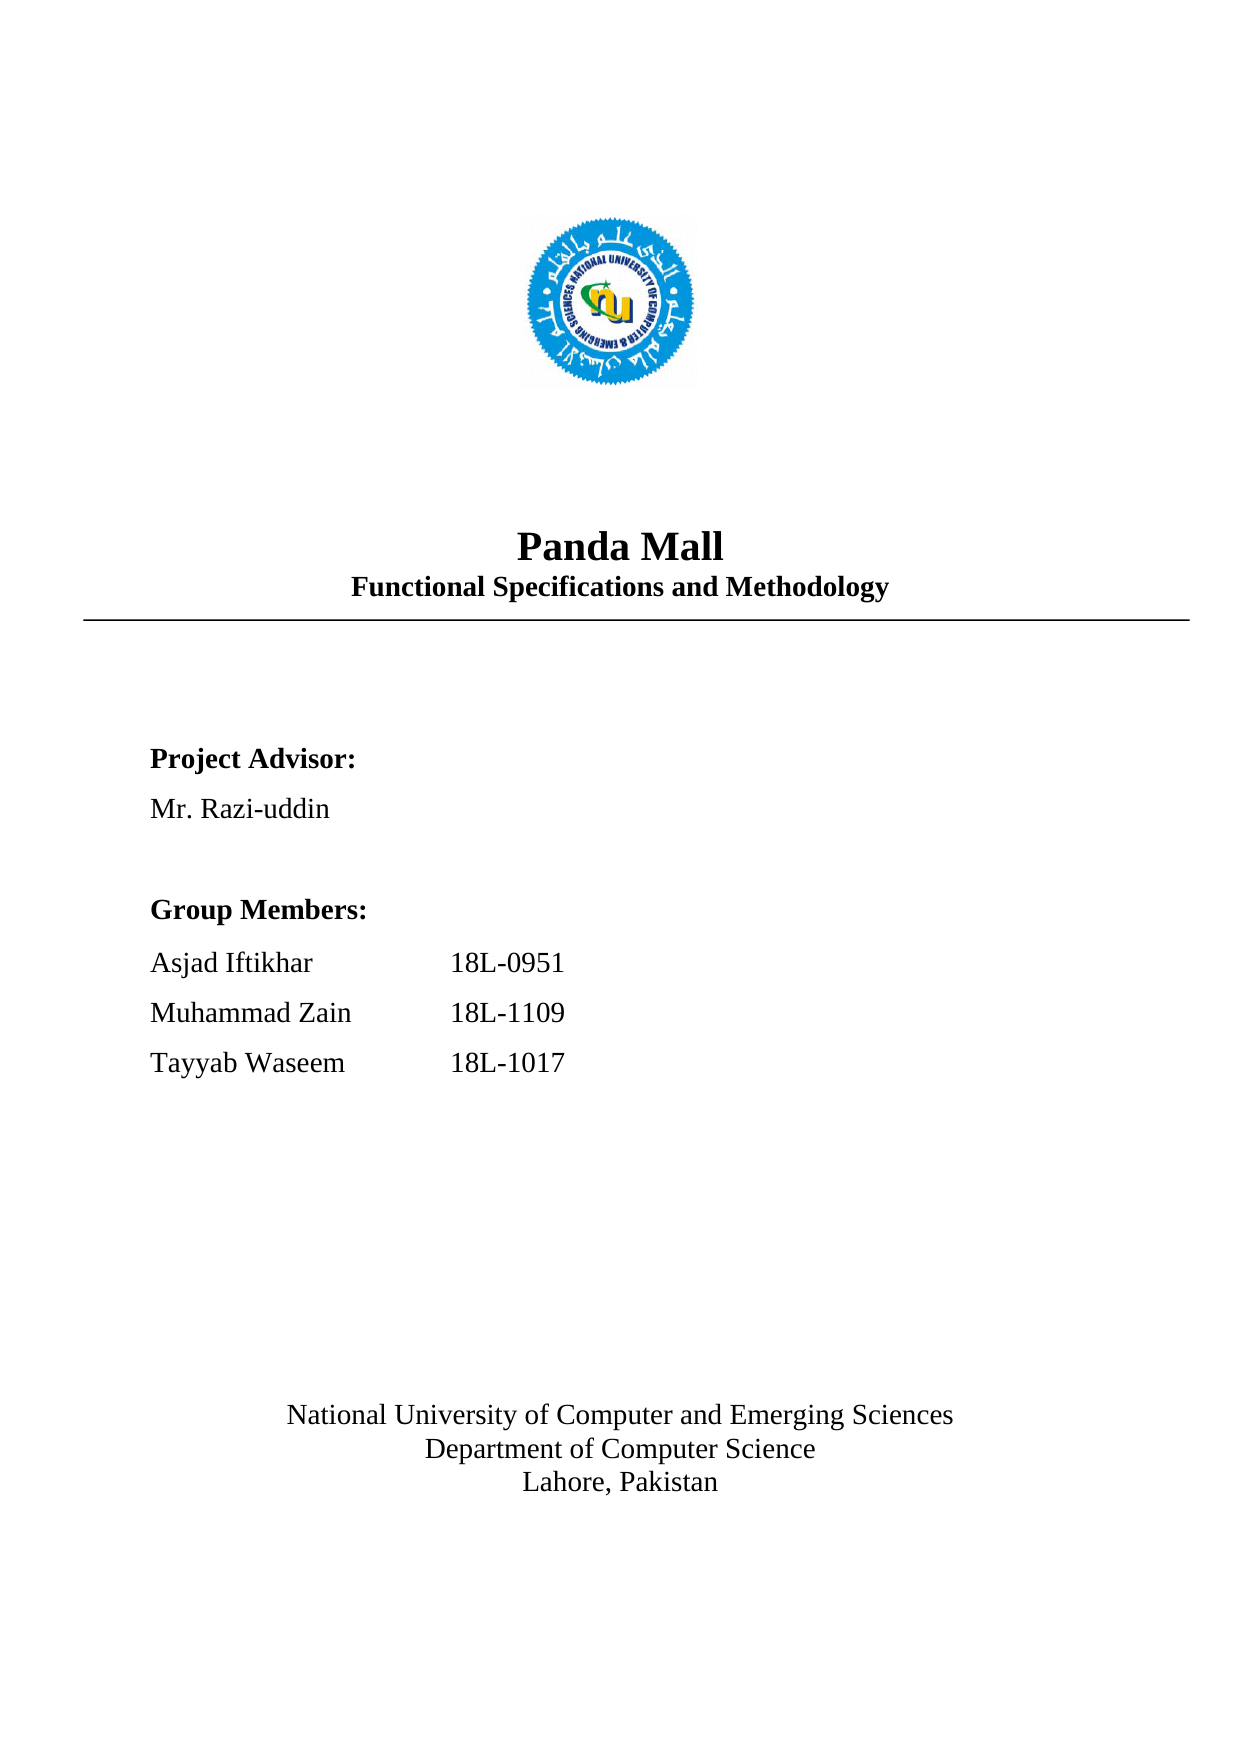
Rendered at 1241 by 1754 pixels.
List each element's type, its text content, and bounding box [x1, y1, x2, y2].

text Group Members: [150, 892, 1090, 926]
text Functional Specifications and Methodology [150, 569, 1090, 603]
picture [520, 214, 699, 388]
text Tayyab Waseem 18L-1017 [150, 1045, 1090, 1079]
title Panda Mall [150, 521, 1090, 569]
text Lahore, Pakistan [150, 1464, 1090, 1498]
text Muhammad Zain 18L-1109 [150, 995, 1090, 1028]
text National University of Computer and Emerging Sciences [150, 1397, 1090, 1431]
text Mr. Razi-uddin [150, 791, 1090, 825]
text Asjad Iftikhar 18L-0951 [150, 945, 1090, 978]
text Department of Computer Science [150, 1431, 1090, 1464]
text Project Advisor: [150, 741, 1090, 774]
